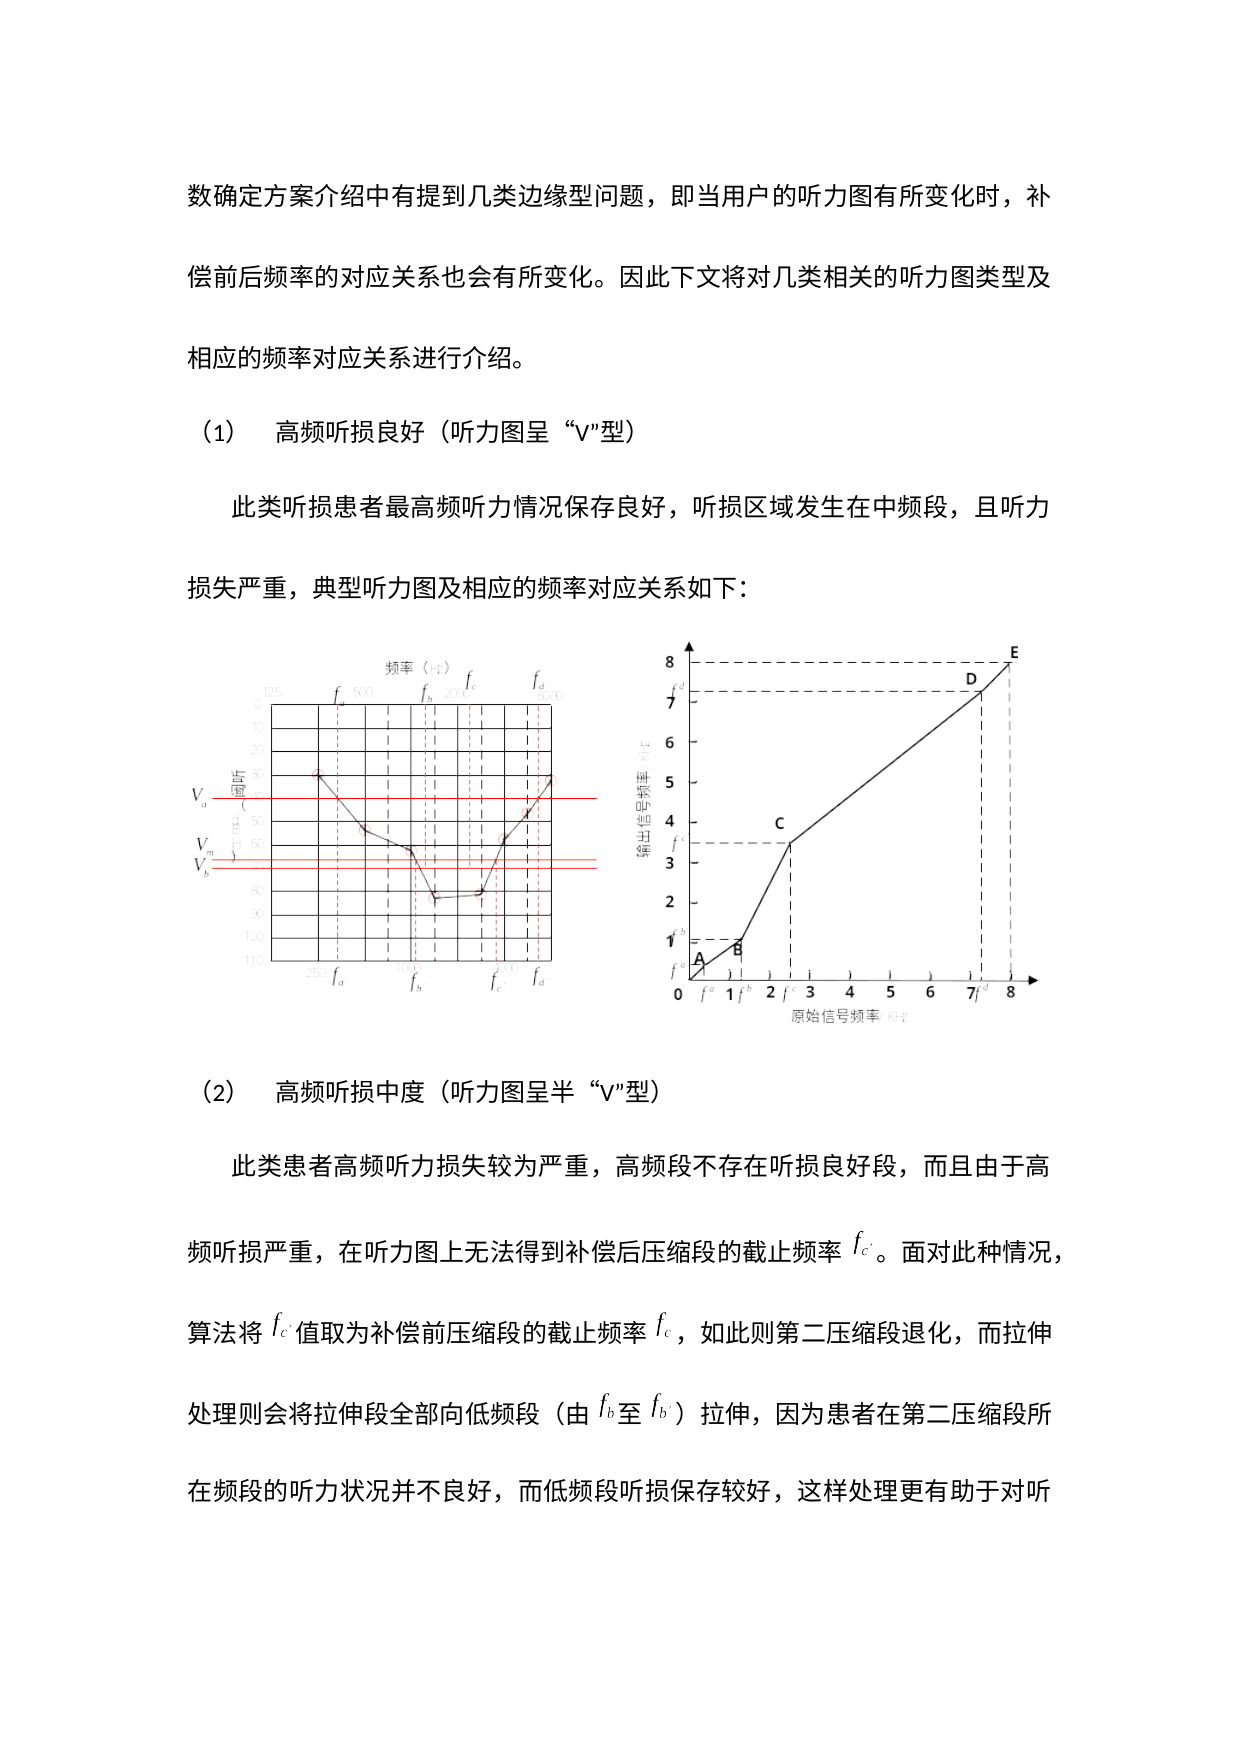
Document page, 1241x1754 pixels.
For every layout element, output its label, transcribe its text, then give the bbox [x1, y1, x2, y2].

list 高频听损中度（听力图呈半“V”型） [187, 1058, 1053, 1123]
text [187, 162, 1053, 389]
list 高频听损良好（听力图呈“V”型） [187, 398, 1053, 463]
list 此类听损患者最高频听力情况保存良好，听损区域发生在中频段，且听力损失严重，典型听力图及相应的频率对应关系如下： [187, 473, 1053, 619]
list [187, 1132, 1053, 1522]
